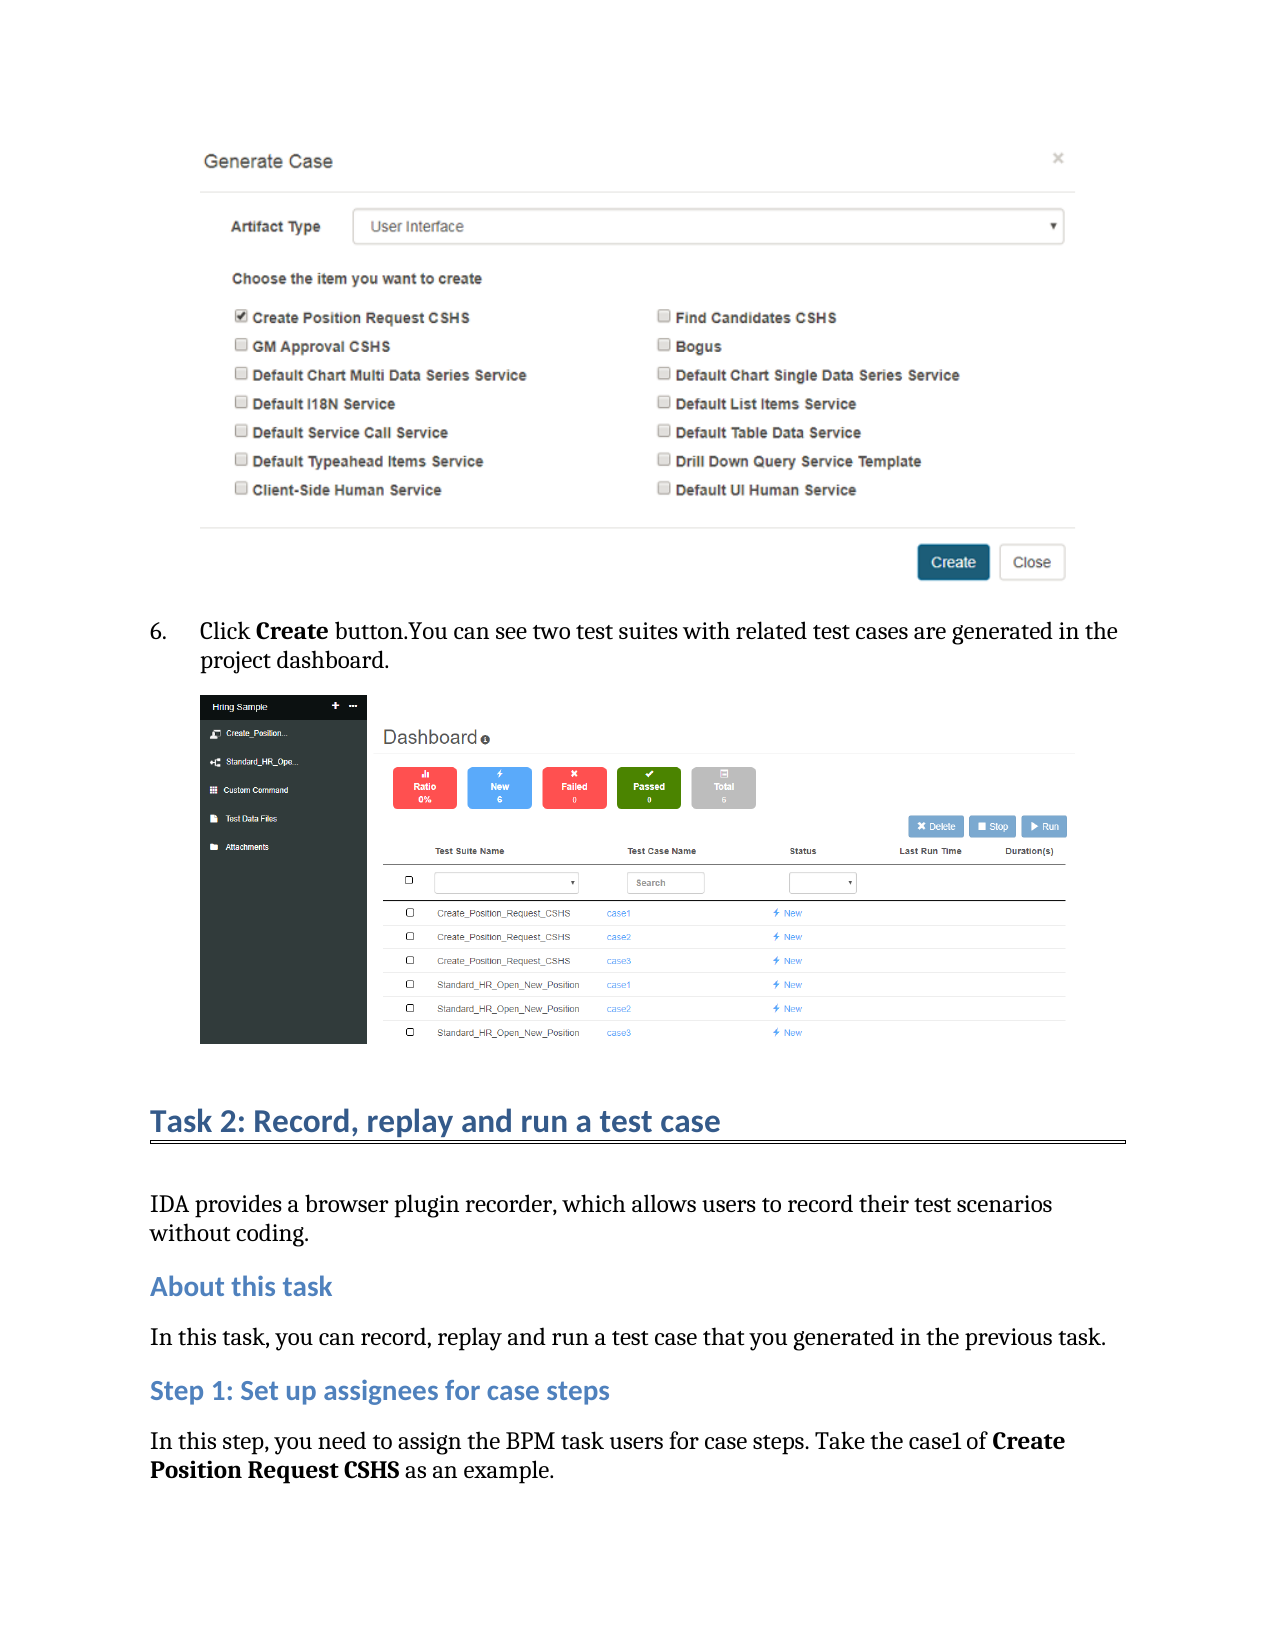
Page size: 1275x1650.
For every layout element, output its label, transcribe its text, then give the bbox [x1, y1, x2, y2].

subtitle Task 2: Record, replay and run a test case [150, 1100, 1125, 1140]
picture [200, 695, 1075, 1044]
text IDA provides a browser plugin recorder, which allows users to record their test scenarios without coding. [150, 1190, 1125, 1248]
picture [200, 150, 1075, 590]
list Click Create button.You can see two test suites with related test cases are generated in the project dashboard. [150, 617, 1125, 674]
text In this step, you need to assign the BPM task users for case steps. Take the case1 of Create Position Request CSHS as an example. [150, 1427, 1125, 1484]
subtitle Step 1: Set up assignees for case steps [150, 1372, 1125, 1408]
text In this task, you can record, replay and run a test case that you generated in the previous task. [150, 1323, 1125, 1352]
subtitle About this task [150, 1268, 1125, 1304]
